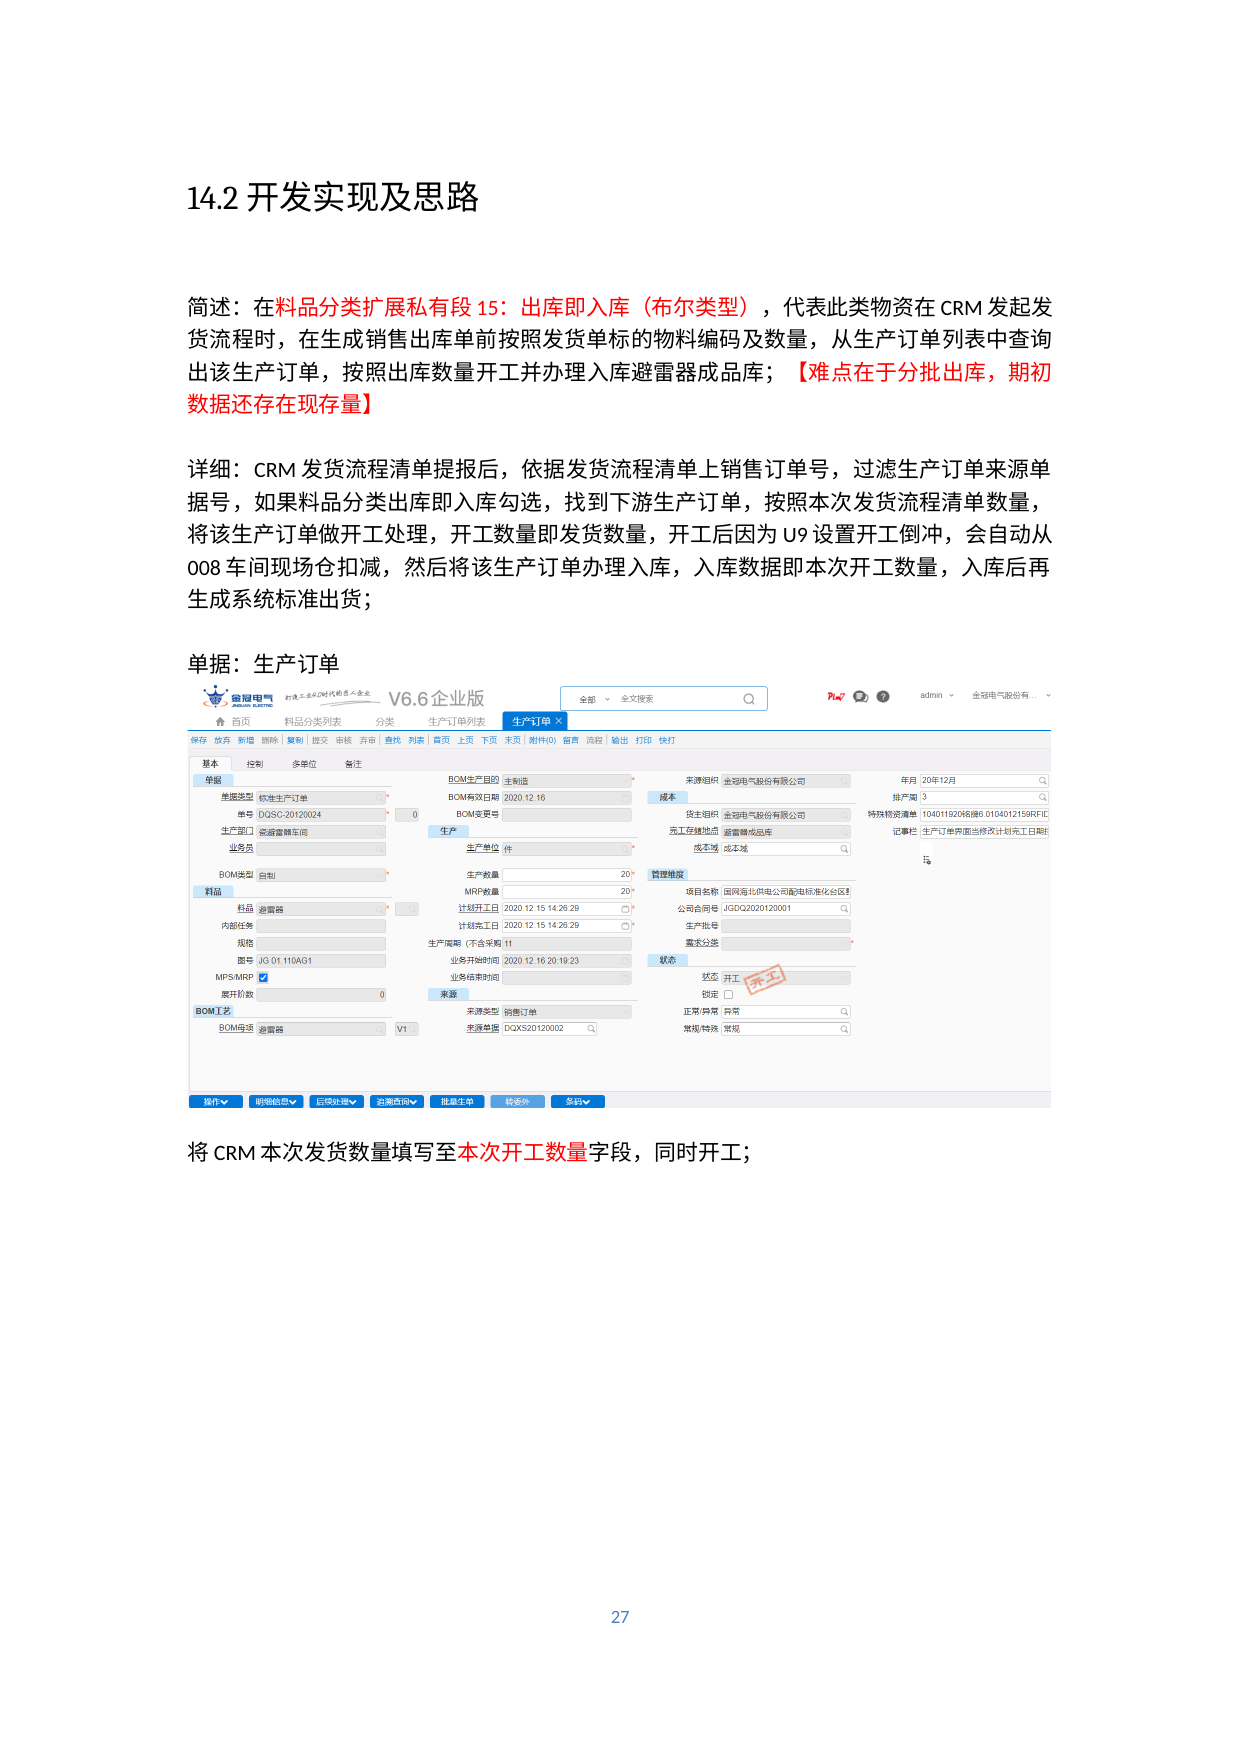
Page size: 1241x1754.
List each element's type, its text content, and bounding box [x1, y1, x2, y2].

text 简述：在料品分类扩展私有段15：出库即入库（布尔类型），代表此类物资在CRM发起发货流程时，在生成销售出库单前按照发货单标的物料编码及数量，从生产订单列表中查询出该生产订单，按照出库数量开工并办理入库避雷器成品库；【难点在于分批出库，期初数据还存在现存量】 [187, 289, 1053, 419]
text 将CRM本次发货数量填写至本次开工数量字段，同时开工； [187, 1134, 1053, 1167]
text 详细：CRM发货流程清单提报后，依据发货流程清单上销售订单号，过滤生产订单来源单据号，如果料品分类出库即入库勾选，找到下游生产订单，按照本次发货流程清单数量，将该生产订单做开工处理，开工数量即发货数量，开工后因为U9设置开工倒冲，会自动从008车间现场仓扣减，然后将该生产订单办理入库，入库数据即本次开工数量，入库后再生成系统标准出货； [187, 452, 1053, 614]
text 单据：生产订单 [187, 647, 1053, 679]
list 开发实现及思路 [187, 162, 1053, 227]
picture [187, 679, 1052, 1108]
